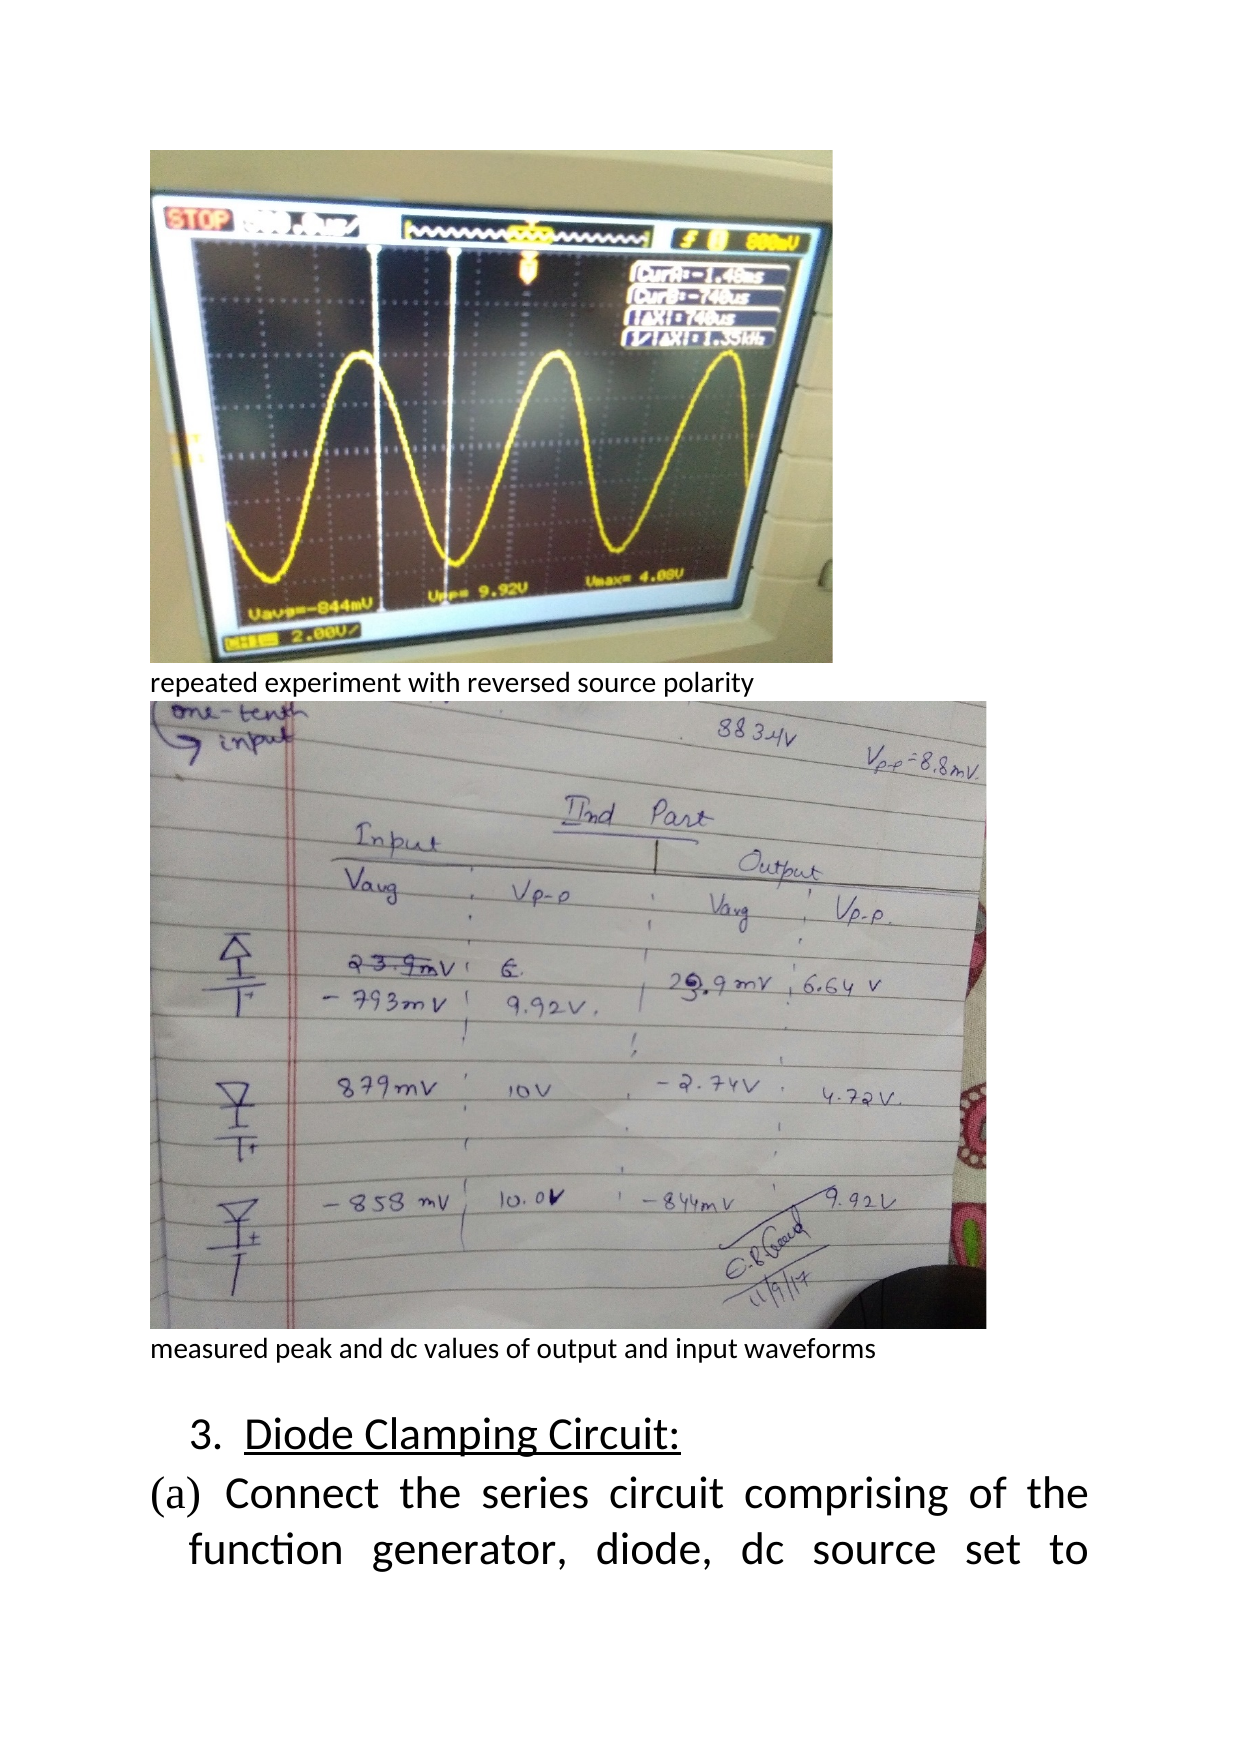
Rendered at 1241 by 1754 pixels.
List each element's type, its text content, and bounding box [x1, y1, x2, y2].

picture [150, 150, 833, 663]
text measured peak and dc values of output and input waveforms [150, 1330, 1090, 1366]
picture [150, 701, 987, 1329]
text 3. Diode Clamping Circuit: [188, 1405, 1090, 1461]
text repeated experiment with reversed source polarity [150, 664, 1090, 699]
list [150, 1463, 1090, 1576]
